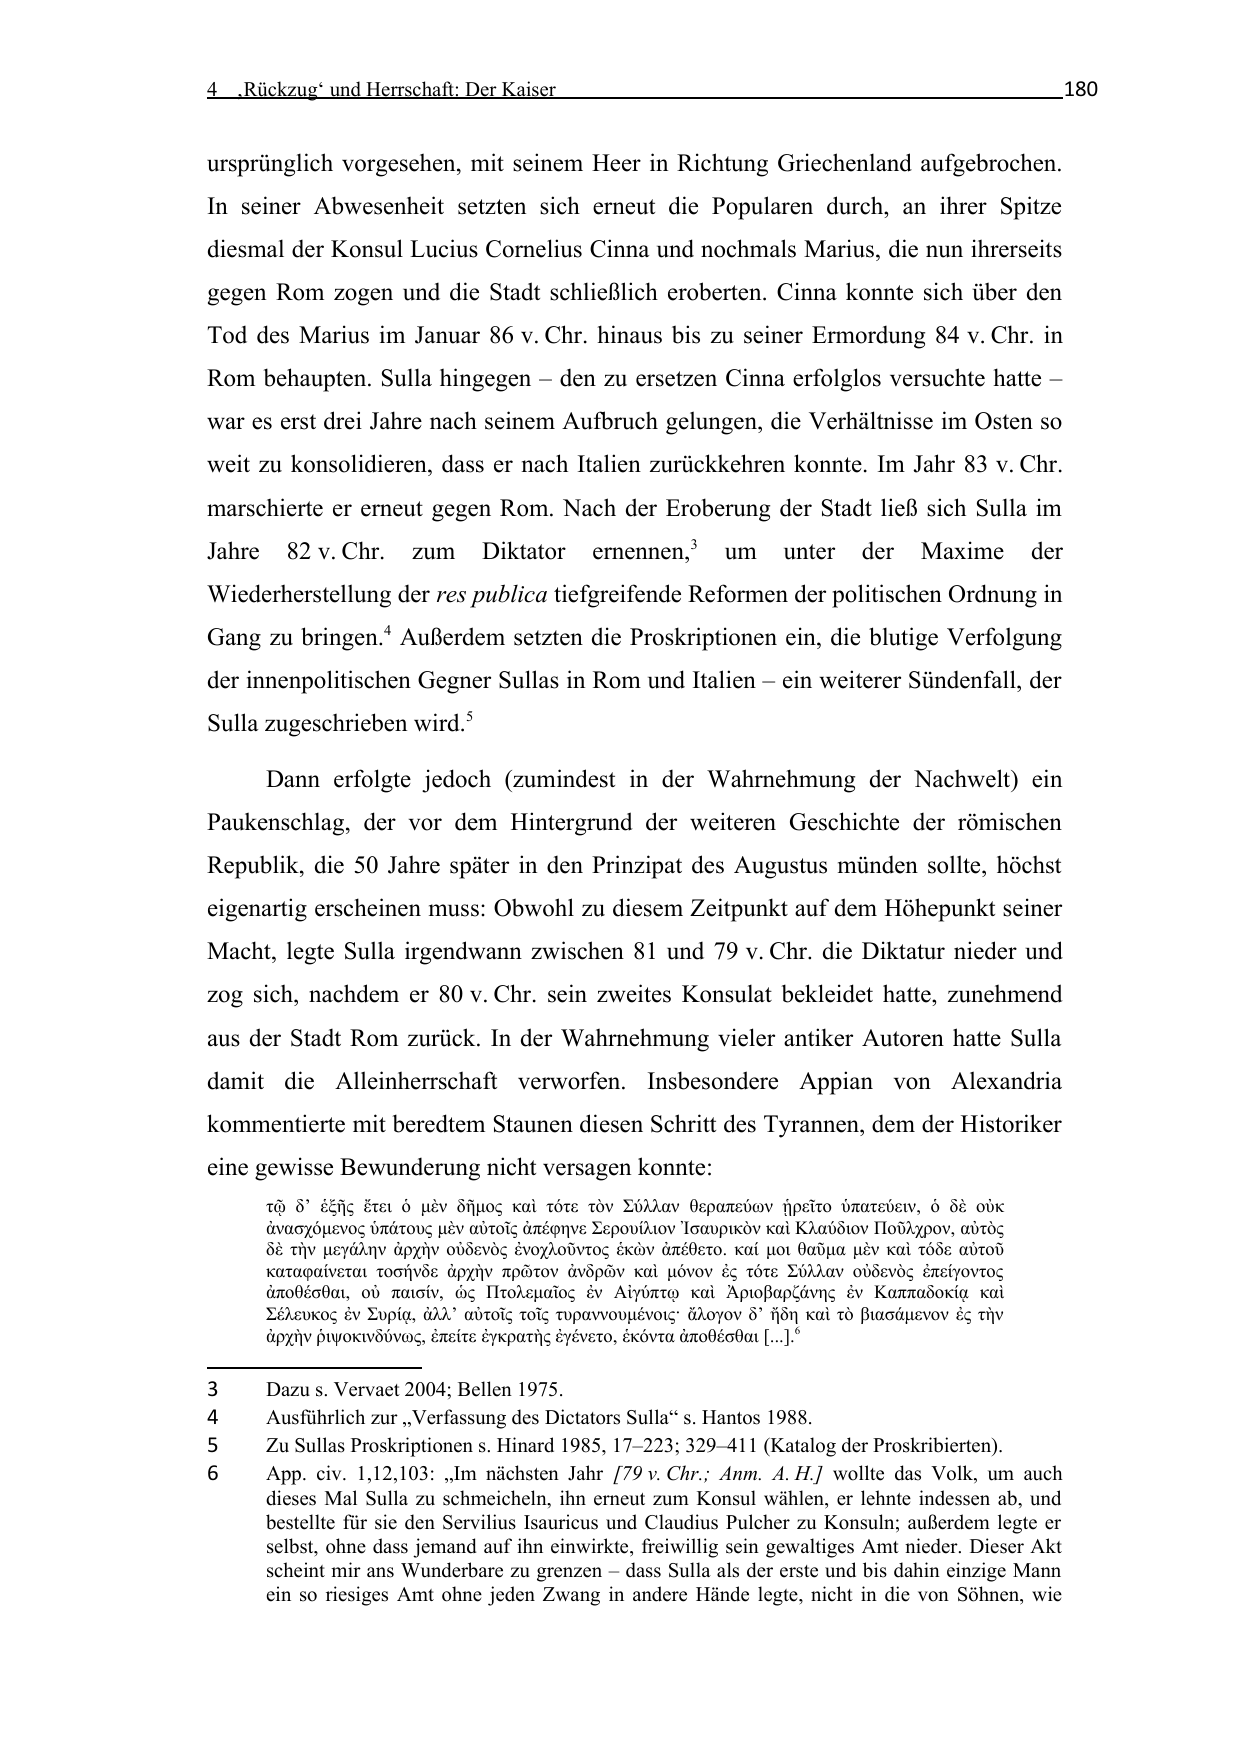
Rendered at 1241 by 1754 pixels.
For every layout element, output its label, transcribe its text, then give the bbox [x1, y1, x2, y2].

text Jedoch beließ Sulla es nicht bei einem einmaligen Bruch dieses Tabus: Nachdem er die Verhältnisse in Rom fürs Erste geordnet hatte, war er, wie ursprünglich vorgesehen, mit seinem Heer in Richtung Griechenland aufgebrochen. In seiner Abwesenheit setzten sich erneut die Popularen durch, an ihrer Spitze diesmal der Konsul Lucius Cornelius Cinna und nochmals Marius, die nun ihrerseits gegen Rom zogen und die Stadt schließlich eroberten. Cinna konnte sich über den Tod des Marius im Januar 86 v. Chr. hinaus bis zu seiner Ermordung 84 v. Chr. in Rom behaupten. Sulla hingegen – den zu ersetzen Cinna erfolglos versuchte hatte – war es erst drei Jahre nach seinem Aufbruch gelungen, die Verhältnisse im Osten so weit zu konsolidieren, dass er nach Italien zurückkehren konnte. Im Jahr 83 v. Chr. marschierte er erneut gegen Rom. Nach der Eroberung der Stadt ließ sich Sulla im Jahre 82 v. Chr. zum Diktator ernennen, um unter der Maxime der Wiederherstellung der res publica tiefgreifende Reformen der politischen Ordnung in Gang zu bringen. Außerdem setzten die Proskriptionen ein, die blutige Verfolgung der innenpolitischen Gegner Sullas in Rom und Italien – ein weiterer Sündenfall, der Sulla zugeschrieben wird. [207, 148, 1063, 737]
text τῷ δ’ ἑξῆς ἔτει ὁ μὲν δῆμος καὶ τότε τὸν Σύλλαν θεραπεύων ᾑρεῖτο ὑπατεύειν, ὁ δὲ οὐκ ἀνασχόμενος ὑπάτους μὲν αὐτοῖς ἀπέφηνε Σερουίλιον Ἰσαυρικὸν καὶ Κλαύδιον Ποῦλχρον, αὐτὸς δὲ τὴν μεγάλην ἀρχὴν οὐδενὸς ἐνοχλοῦντος ἑκὼν ἀπέθετο. καί μοι θαῦμα μὲν καὶ τόδε αὐτοῦ καταφαίνεται τοσήνδε ἀρχὴν πρῶτον ἀνδρῶν καὶ μόνον ἐς τότε Σύλλαν οὐδενὸς ἐπείγοντος ἀποθέσθαι, οὐ παισίν, ὡς Πτολεμαῖος ἐν Αἰγύπτῳ καὶ Ἀριοβαρζάνης ἐν Καππαδοκίᾳ καὶ Σέλευκος ἐν Συρίᾳ, ἀλλ’ αὐτοῖς τοῖς τυραννουμένοις· ἄλογον δ’ ἤδη καὶ τὸ βιασάμενον ἐς τὴν ἀρχὴν ῥιψοκινδύνως, ἐπείτε ἐγκρατὴς ἐγένετο, ἑκόντα ἀποθέσθαι [...]. [266, 1195, 1004, 1346]
text Dann erfolgte jedoch (zumindest in der Wahrnehmung der Nachwelt) ein Paukenschlag, der vor dem Hintergrund der weiteren Geschichte der römischen Republik, die 50 Jahre später in den Prinzipat des Augustus münden sollte, höchst eigenartig erscheinen muss: Obwohl zu diesem Zeitpunkt auf dem Höhepunkt seiner Macht, legte Sulla irgendwann zwischen 81 und 79 v. Chr. die Diktatur nieder und zog sich, nachdem er 80 v. Chr. sein zweites Konsulat bekleidet hatte, zunehmend aus der Stadt Rom zurück. In der Wahrnehmung vieler antiker Autoren hatte Sulla damit die Alleinherrschaft verworfen. Insbesondere Appian von Alexandria kommentierte mit beredtem Staunen diesen Schritt des Tyrannen, dem der Historiker eine gewisse Bewunderung nicht versagen konnte: [207, 764, 1063, 1181]
